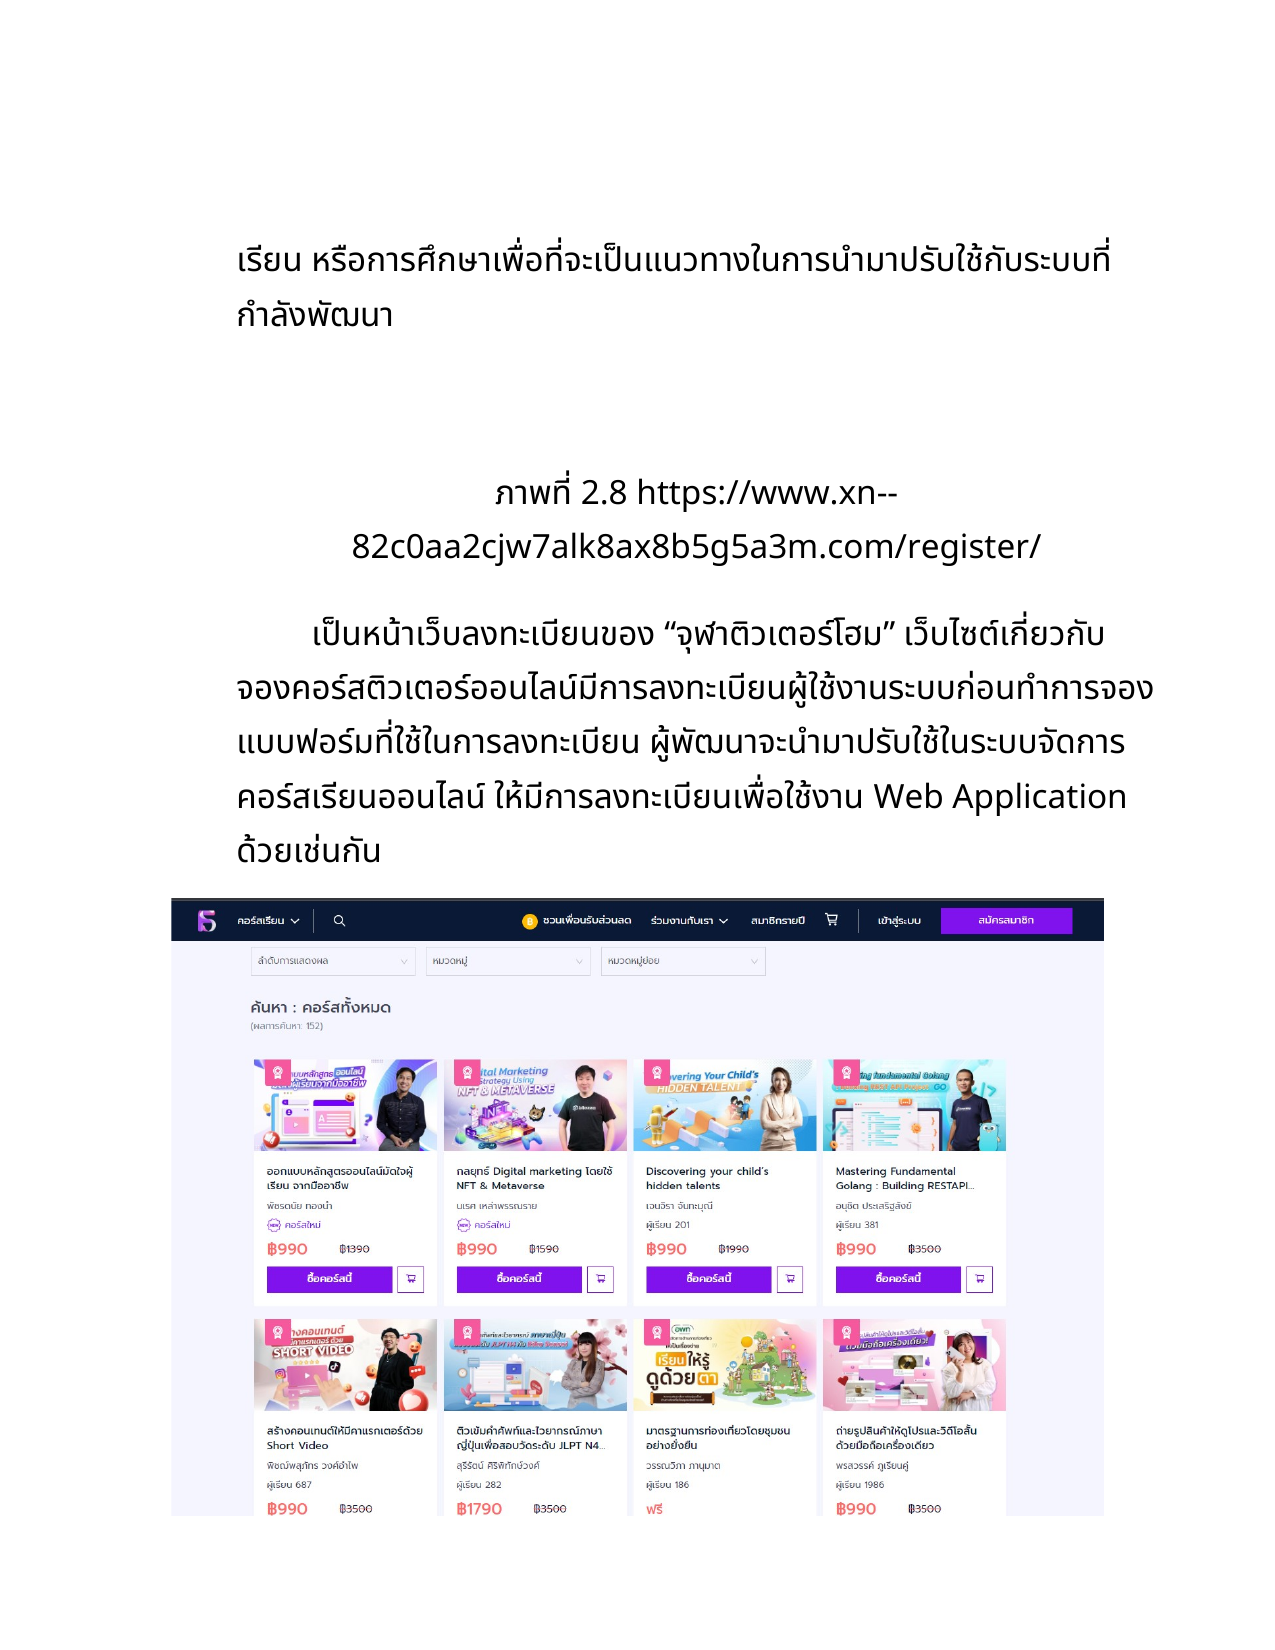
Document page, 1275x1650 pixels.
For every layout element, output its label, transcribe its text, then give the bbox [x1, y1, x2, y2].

text ระบบจัดการคอร์สเรียนออนไลน์ โรงเรียนสอนดนตรี เป็นการทำระบบบน Web Application เว็บไซต์ของระบบจึงเกี่ยวกับการศึกษา ทางผู้พัฒนาจึงได้ศึกษาดู Interface หรือหน้าเว็บที่เกี่ยวกับระบบคอร์สเรียน หรือการศึกษาเพื่อที่จะเป็นแนวทางในการนำมาปรับใช้กับระบบที่กำลังพัฒนา [236, 236, 1157, 341]
picture [171, 898, 1104, 1516]
text เป็นหน้าเว็บลงทะเบียนของ “จุฬาติวเตอร์โฮม” เว็บไซต์เกี่ยวกับจองคอร์สติวเตอร์ออนไลน์มีการลงทะเบียนผู้ใช้งานระบบก่อนทำการจอง แบบฟอร์มที่ใช้ในการลงทะเบียน ผู้พัฒนาจะนำมาปรับใช้ในระบบจัดการคอร์สเรียนออนไลน์ ให้มีการลงทะเบียนเพื่อใช้งาน Web Application ด้วยเช่นกัน [236, 609, 1157, 878]
text ภาพที่ 2.8 https://www.xn--82c0aa2cjw7alk8ax8b5g5a3m.com/register/ [236, 469, 1157, 568]
